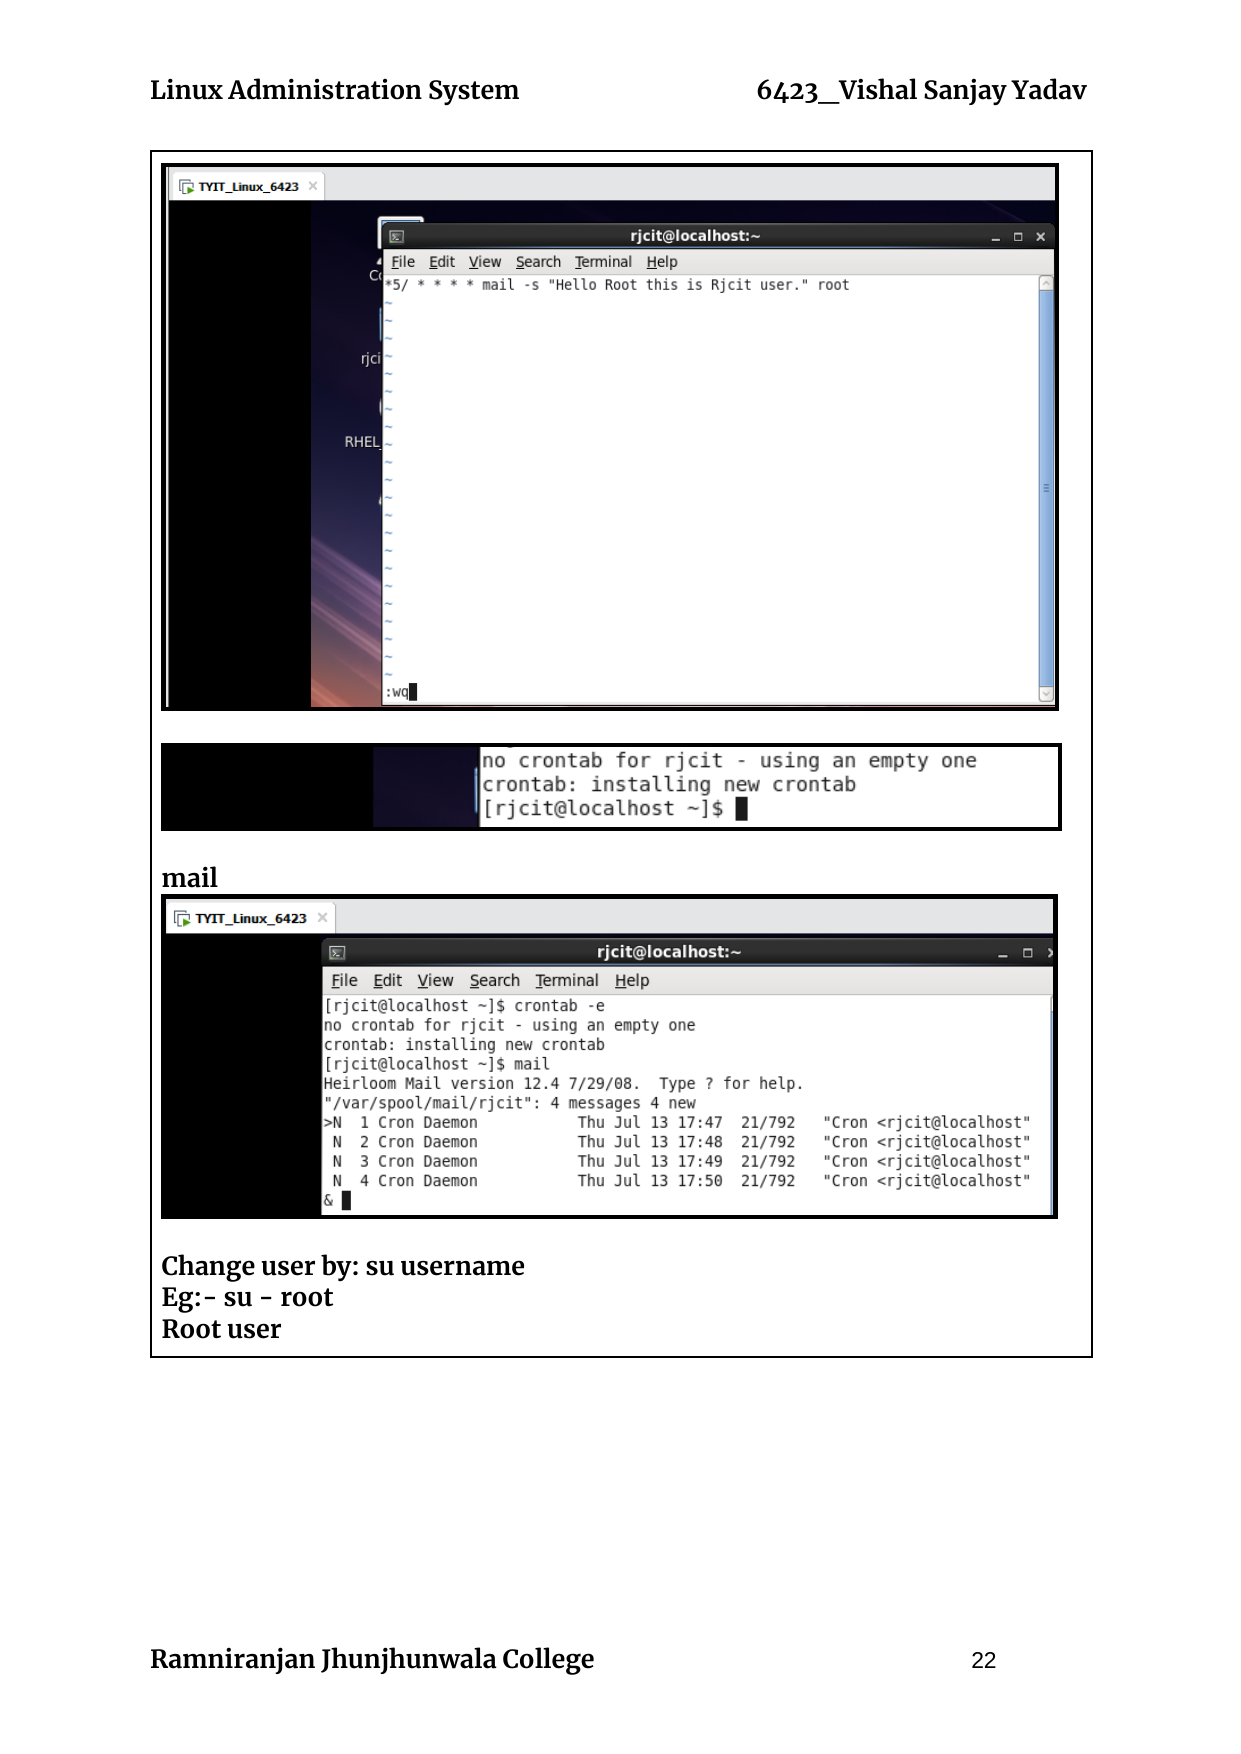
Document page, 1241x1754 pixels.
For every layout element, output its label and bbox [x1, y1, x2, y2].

picture [166, 747, 1058, 827]
picture [166, 899, 1053, 1215]
picture [166, 167, 1055, 707]
table_cell [152, 152, 1091, 1356]
